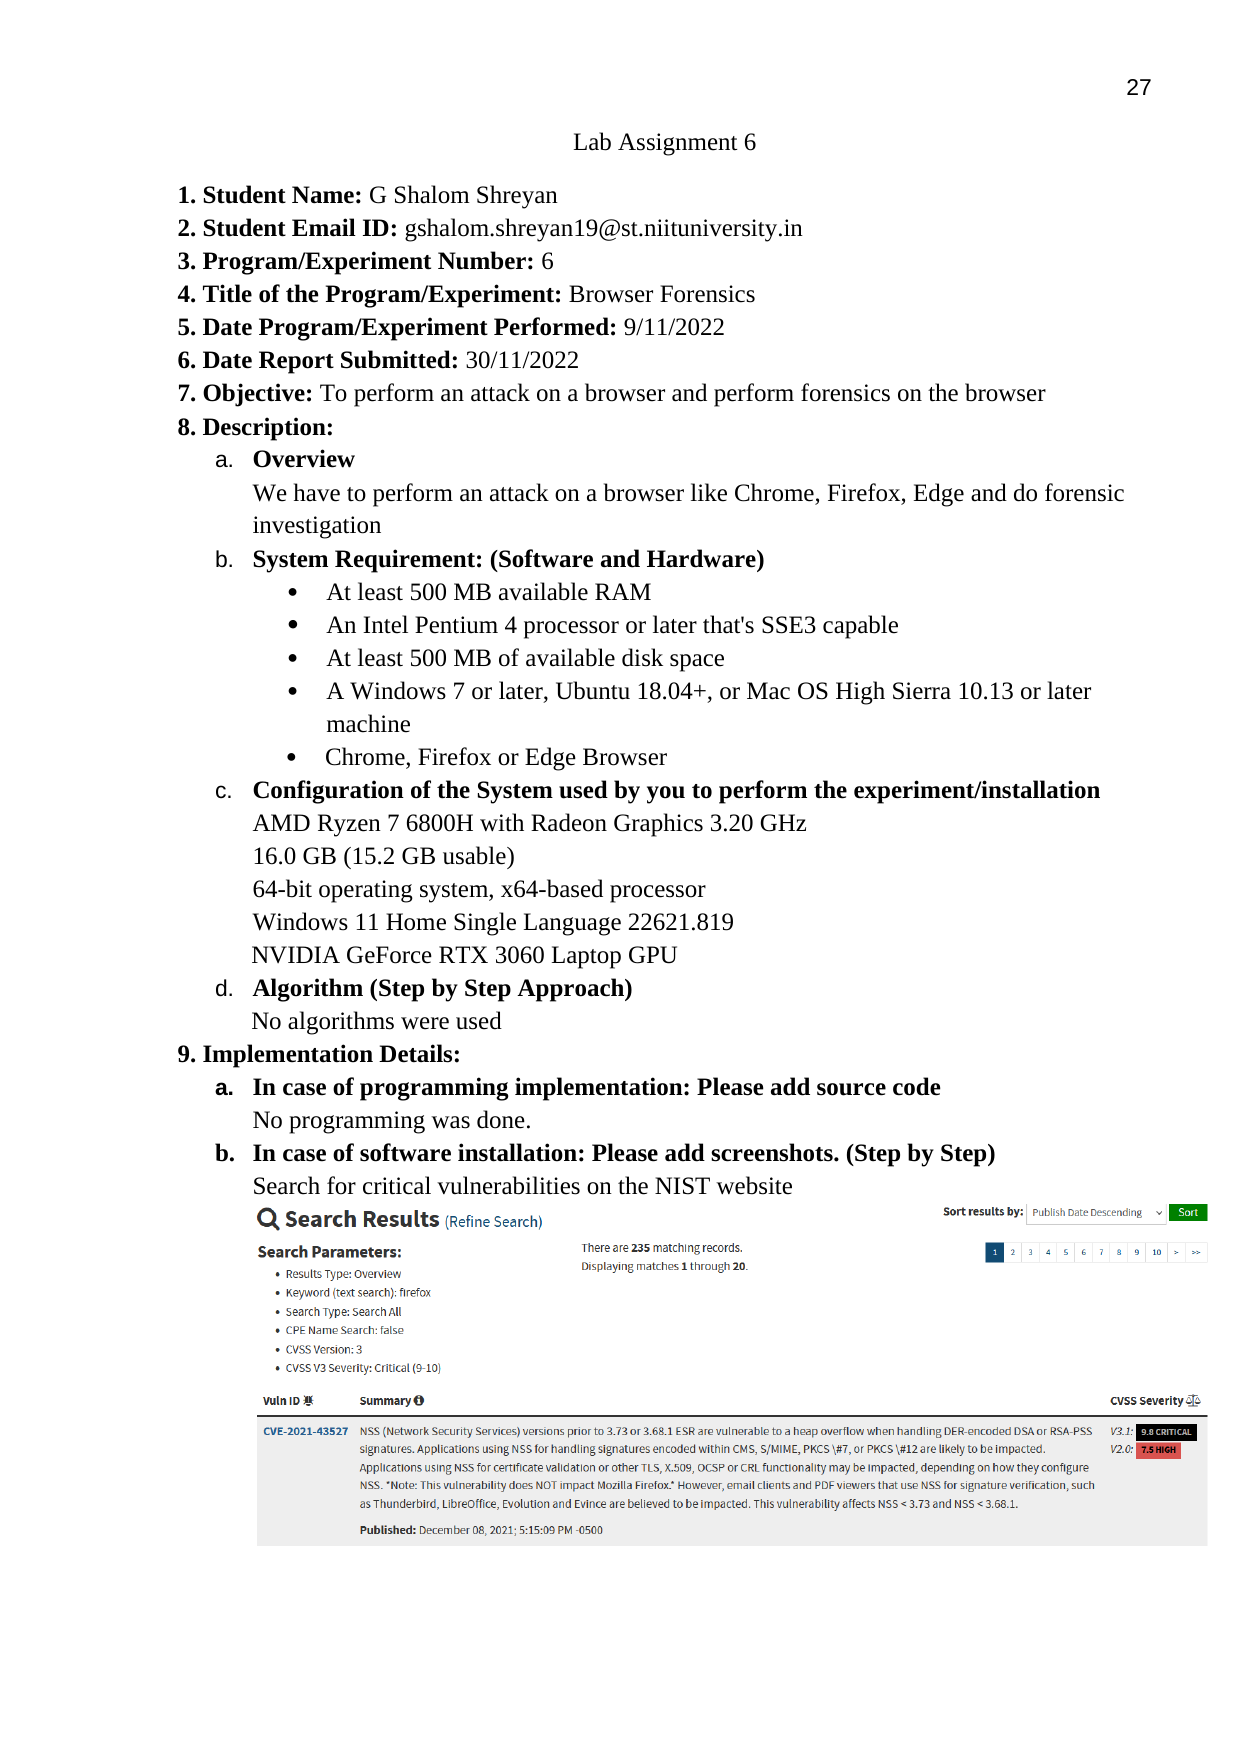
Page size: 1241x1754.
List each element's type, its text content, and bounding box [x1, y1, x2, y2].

list A Windows 7 or later, Ubuntu 18.04+, or Mac OS High Sierra 10.13 or later machine [288, 676, 1152, 737]
list An Intel Pentium 4 processor or later that's SSE3 capable [288, 610, 1152, 638]
list Overview [215, 444, 1152, 473]
text Search for critical vulnerabilities on the NIST website [252, 1171, 1152, 1200]
text 64-bit operating system, x64-based processor [252, 874, 1152, 903]
picture [252, 1204, 1227, 1548]
list In case of software installation: Please add screenshots. (Step by Step) [215, 1138, 1152, 1167]
text 8. Description: [177, 412, 1152, 440]
list At least 500 MB of available disk space [288, 643, 1152, 671]
list Configuration of the System used by you to perform the experiment/installation [215, 775, 1152, 803]
text 2. Student Email ID: gshalom.shreyan19@st.niituniversity.in [177, 213, 1152, 242]
text We have to perform an attack on a browser like Chrome, Firefox, Edge and do forensic investigation [252, 478, 1152, 539]
text 7. Objective: To perform an attack on a browser and perform forensics on the browser [177, 378, 1152, 407]
text No programming was done. [252, 1105, 1152, 1134]
text NVIDIA GeForce RTX 3060 Laptop GPU [177, 940, 1152, 969]
list Algorithm (Step by Step Approach) [215, 973, 1152, 1002]
text 6. Date Report Submitted: 30/11/2022 [177, 346, 1152, 374]
text AMD Ryzen 7 6800H with Radeon Graphics 3.20 GHz [252, 808, 1152, 837]
list At least 500 MB available RAM [288, 577, 1152, 605]
text 16.0 GB (15.2 GB usable) [252, 841, 1152, 869]
list Chrome, Firefox or Edge Browser [287, 742, 1152, 771]
text 9. Implementation Details: [177, 1039, 1152, 1068]
text 4. Title of the Program/Experiment: Browser Forensics [177, 279, 1152, 308]
text Lab Assignment 6 [177, 127, 1152, 155]
text Windows 11 Home Single Language 22621.819 [252, 907, 1152, 936]
text 3. Program/Experiment Number: 6 [177, 246, 1152, 275]
list In case of programming implementation: Please add source code [215, 1072, 1152, 1101]
list System Requirement: (Software and Hardware) [215, 544, 1152, 572]
text 5. Date Program/Experiment Performed: 9/11/2022 [177, 312, 1152, 341]
text No algorithms were used [177, 1006, 1152, 1035]
text 1. Student Name: G Shalom Shreyan [177, 180, 1152, 209]
